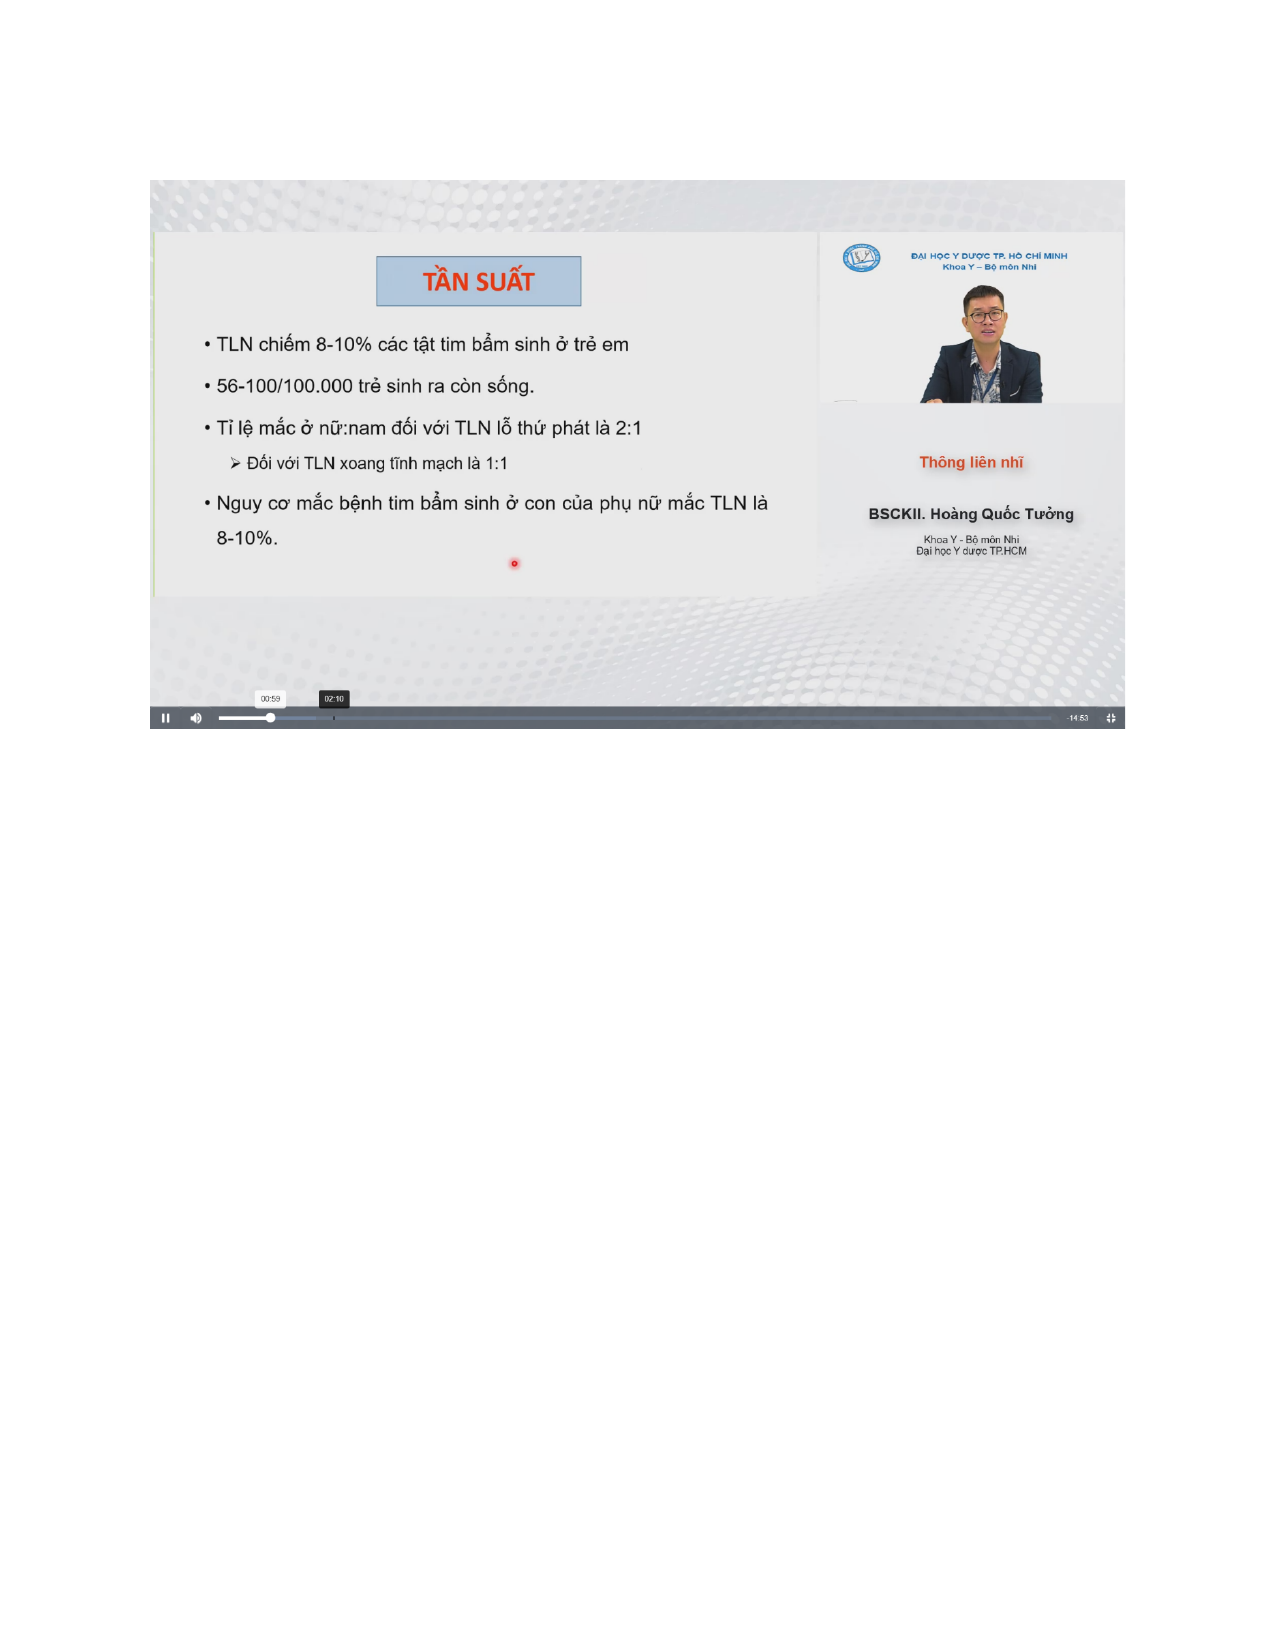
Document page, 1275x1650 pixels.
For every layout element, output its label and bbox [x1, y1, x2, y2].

picture [150, 180, 1125, 729]
